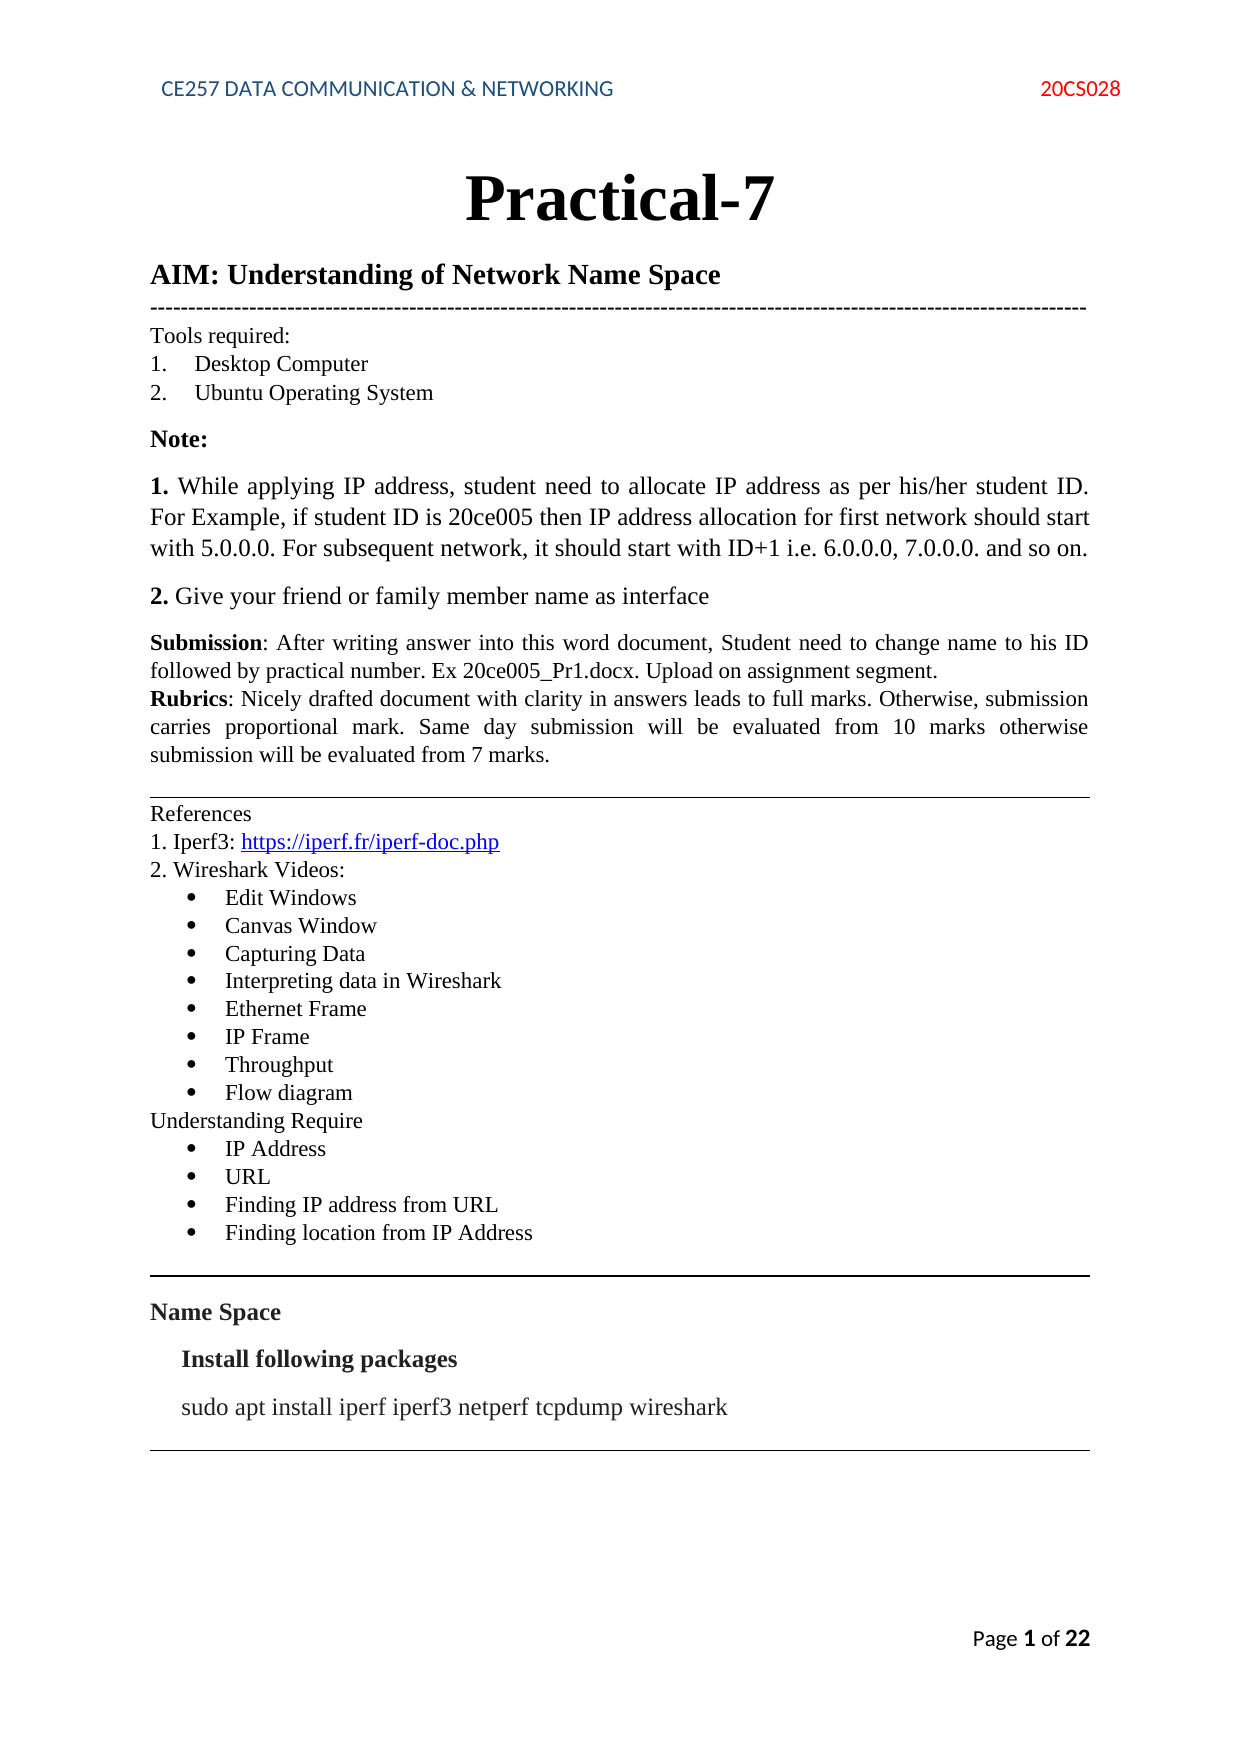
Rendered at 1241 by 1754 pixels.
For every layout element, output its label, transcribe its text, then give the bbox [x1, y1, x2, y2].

text Note: [150, 424, 1090, 452]
list Throughput [187, 1051, 1090, 1078]
list Interpreting data in Wireshark [187, 968, 1090, 994]
list Ubuntu Operating System [150, 379, 1090, 405]
list Desktop Computer [150, 350, 1090, 377]
text Practical-7 [150, 158, 1090, 234]
list IP Frame [187, 1023, 1090, 1050]
list Ethernet Frame [187, 996, 1090, 1022]
text 1. While applying IP address, student need to allocate IP address as per his/her student ID. For Example, if student ID is 20ce005 then IP address allocation for first network should start with 5.0.0.0. For subsequent network, it should start with ID+1 i.e. 6.0.0.0, 7.0.0.0. and so on. [150, 471, 1090, 562]
list Tools required: [150, 322, 1090, 348]
list AIM: Understanding of Network Name Space [150, 257, 1090, 291]
text Submission: After writing answer into this word document, Student need to change name to his ID followed by practical number. Ex 20ce005_Pr1.docx. Upload on assignment segment. [150, 629, 1090, 683]
list Flow diagram [187, 1079, 1090, 1106]
text 2. Wireshark Videos: [150, 856, 1090, 882]
list Edit Windows [187, 884, 1090, 910]
text References [150, 800, 1090, 826]
list Finding location from IP Address [187, 1219, 1090, 1245]
text 2. Give your friend or family member name as interface [150, 581, 1090, 610]
list --------------------------------------------------------------------------------------------------------------------------- [150, 293, 1090, 320]
text Name Space [150, 1297, 1090, 1326]
text Rubrics: Nicely drafted document with clarity in answers leads to full marks. Otherwise, submission carries proportional mark. Same day submission will be evaluated from 10 marks otherwise submission will be evaluated from 7 marks. [150, 685, 1090, 767]
text 1. Iperf3: https://iperf.fr/iperf-doc.php [150, 828, 1090, 854]
list IP Address [187, 1135, 1090, 1161]
list Capturing Data [187, 940, 1090, 966]
list Canvas Window [187, 912, 1090, 938]
text Understanding Require [150, 1107, 1090, 1133]
list URL [187, 1163, 1090, 1189]
text Install following packages [150, 1344, 1090, 1373]
text sudo apt install iperf iperf3 netperf﻿﻿ tcpdump wireshark [150, 1392, 1090, 1421]
list Finding IP address from URL [187, 1191, 1090, 1217]
